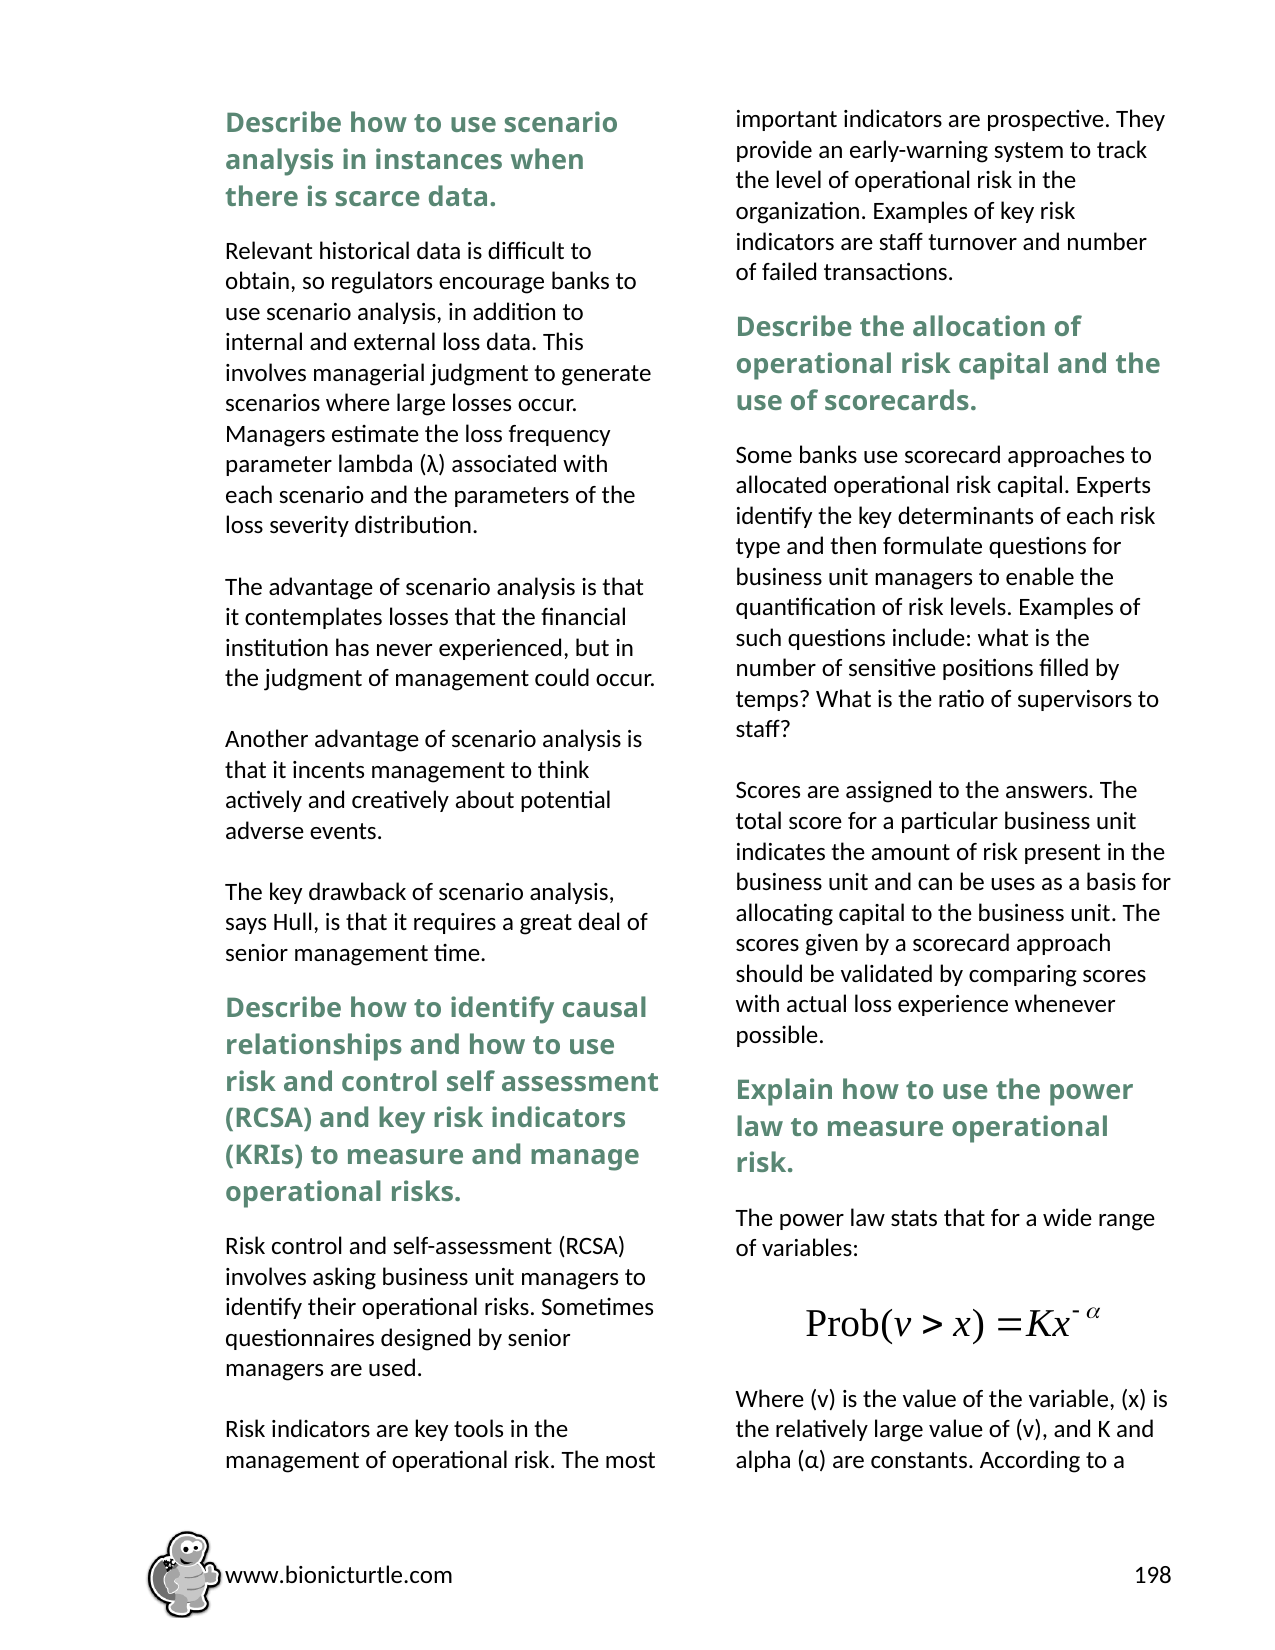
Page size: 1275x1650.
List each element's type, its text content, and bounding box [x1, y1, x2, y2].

subtitle Describe the allocation of operational risk capital and the use of scorecards. [735, 307, 1172, 418]
text Some banks use scorecard approaches to allocated operational risk capital. Experts identify the key determinants of each risk type and then formulate questions for business unit managers to enable the quantification of risk levels. Examples of such questions include: what is the number of sensitive positions filled by temps? What is the ratio of supervisors to staff? [735, 439, 1172, 744]
subtitle Describe how to use scenario analysis in instances when there is scarce data. [225, 103, 662, 214]
subtitle Explain how to use the power law to measure operational risk. [735, 1070, 1172, 1181]
text Risk control and selfassessment (RCSA) involves asking business unit managers to identify their operational risks. Sometimes questionnaires designed by senior managers are used. [225, 1230, 662, 1383]
text Scores are assigned to the answers. The total score for a particular business unit indicates the amount of risk present in the business unit and can be uses as a basis for allocating capital to the business unit. The scores given by a scorecard approach should be validated by comparing scores with actual loss experience whenever possible. [735, 775, 1172, 1049]
text Another advantage of scenario analysis is that it incents management to think actively and creatively about potential adverse events. [225, 723, 662, 845]
text The power law stats that for a wide range of variables: [735, 1202, 1172, 1263]
subtitle Describe how to identify causal relationships and how to use risk and control self assessment (RCSA) and key risk indicators (KRIs) to measure and manage operational risks. [225, 988, 662, 1209]
text The key drawback of scenario analysis, says Hull, is that it requires a great deal of senior management time. [225, 876, 662, 967]
text Risk indicators are key tools in the management of operational risk. The most important indicators are prospective. They provide an early-warning system to track the level of operational risk in the organization. Examples of key risk indicators are staff turnover and number of failed transactions. [225, 1413, 662, 1474]
text Relevant historical data is difficult to obtain, so regulators encourage banks to use scenario analysis, in addition to internal and external loss data. This involves managerial to generate scenarios where large losses occur. Managers estimate the loss frequency parameter lambda (λ) associated with each scenario and the parameters of the loss severity distribution. [225, 235, 662, 540]
text The advantage of scenario analysis is that it contemplates losses that the financial institution has never experienced, but in the judgment of management could occur. [225, 571, 662, 693]
text Risk indicators are key tools in the management of operational risk. The most important indicators are prospective. They provide an early-warning system to track the level of operational risk in the organization. Examples of key risk indicators are staff turnover and number of failed transactions. [735, 103, 1172, 287]
